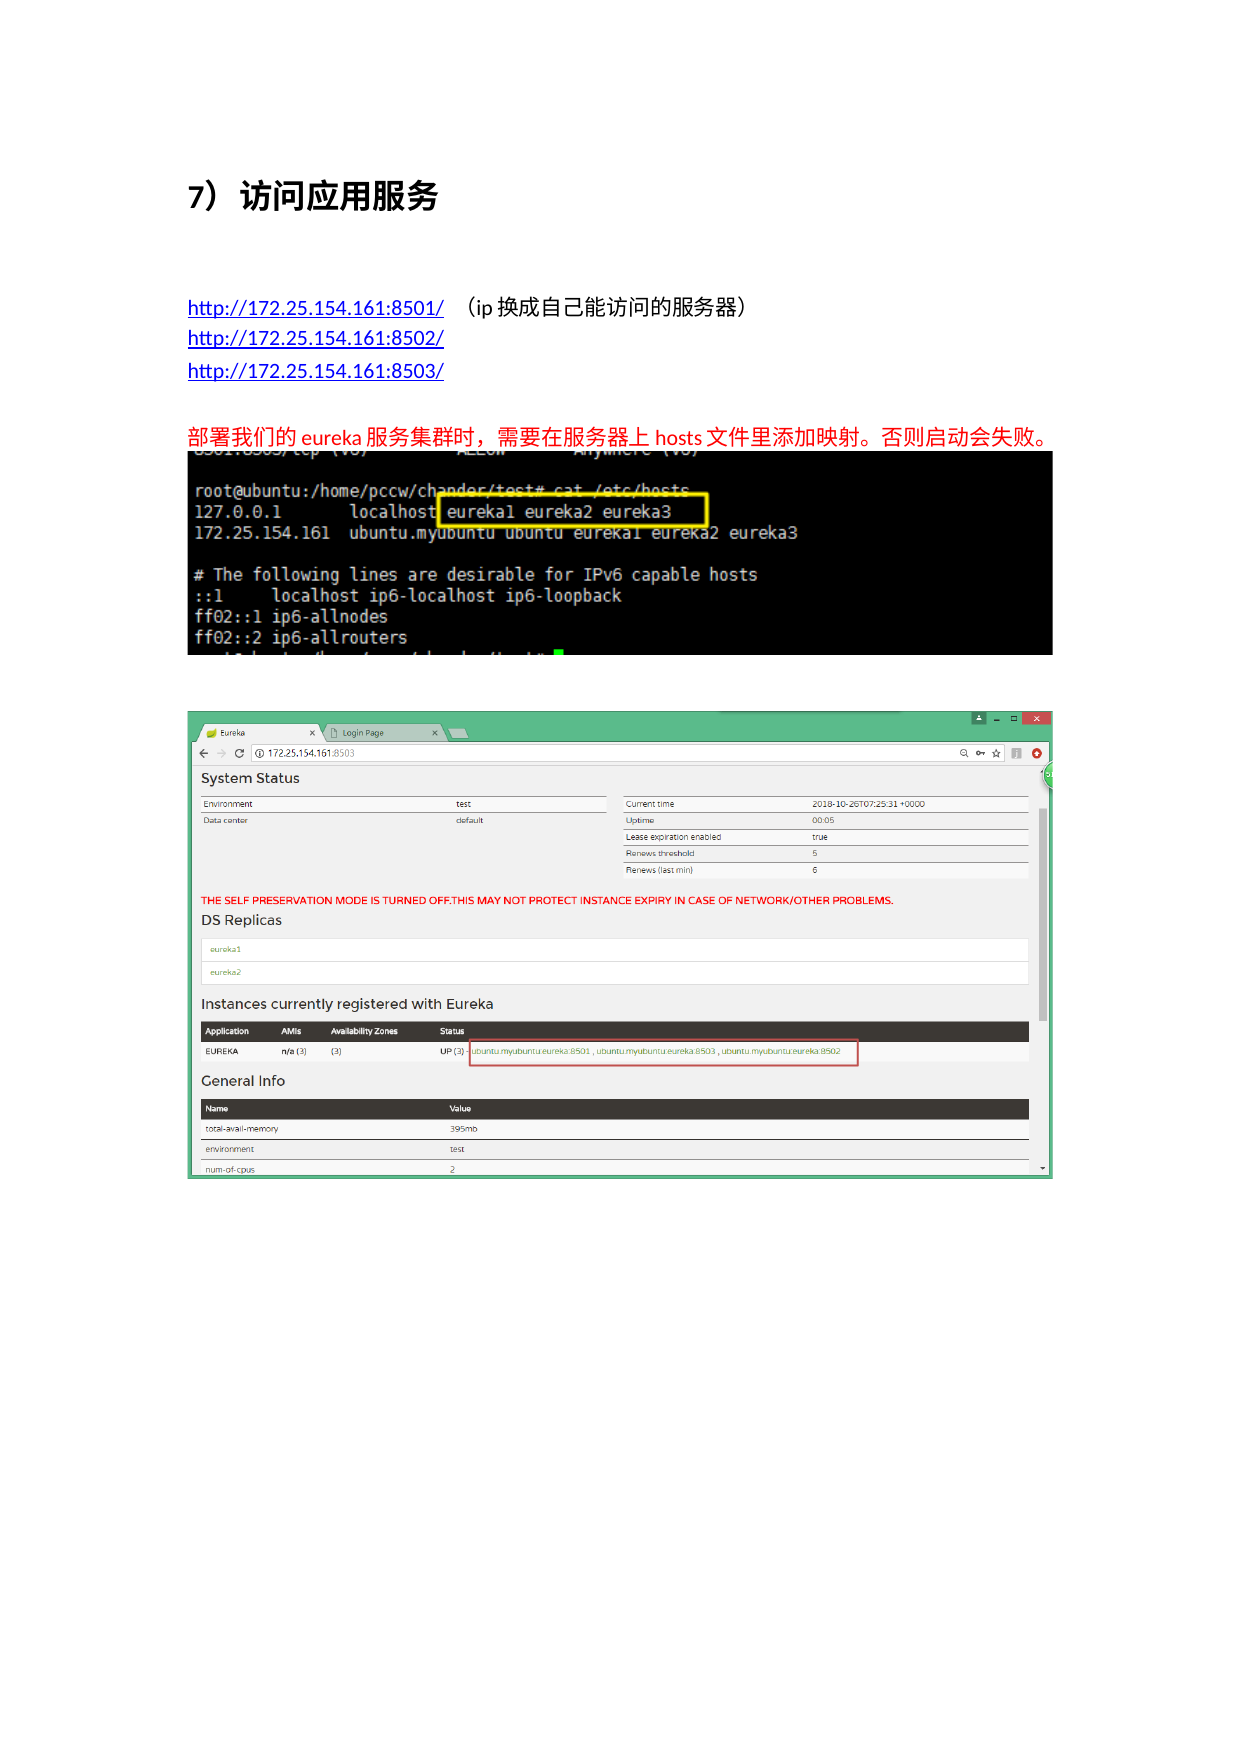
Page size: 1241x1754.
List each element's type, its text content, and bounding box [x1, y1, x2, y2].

picture [187, 451, 1053, 655]
text http://172.25.154.161:8502/ [187, 322, 1053, 354]
text http://172.25.154.161:8503/ [187, 354, 1053, 387]
text http://172.25.154.161:8501/ （ip换成自己能访问的服务器） [187, 289, 1053, 322]
text 部署我们的eureka服务集群时，需要在服务器上hosts文件里添加映射。否则启动会失败。 [187, 419, 1053, 451]
picture [187, 711, 1053, 1179]
subtitle 访问应用服务 [187, 162, 1053, 227]
